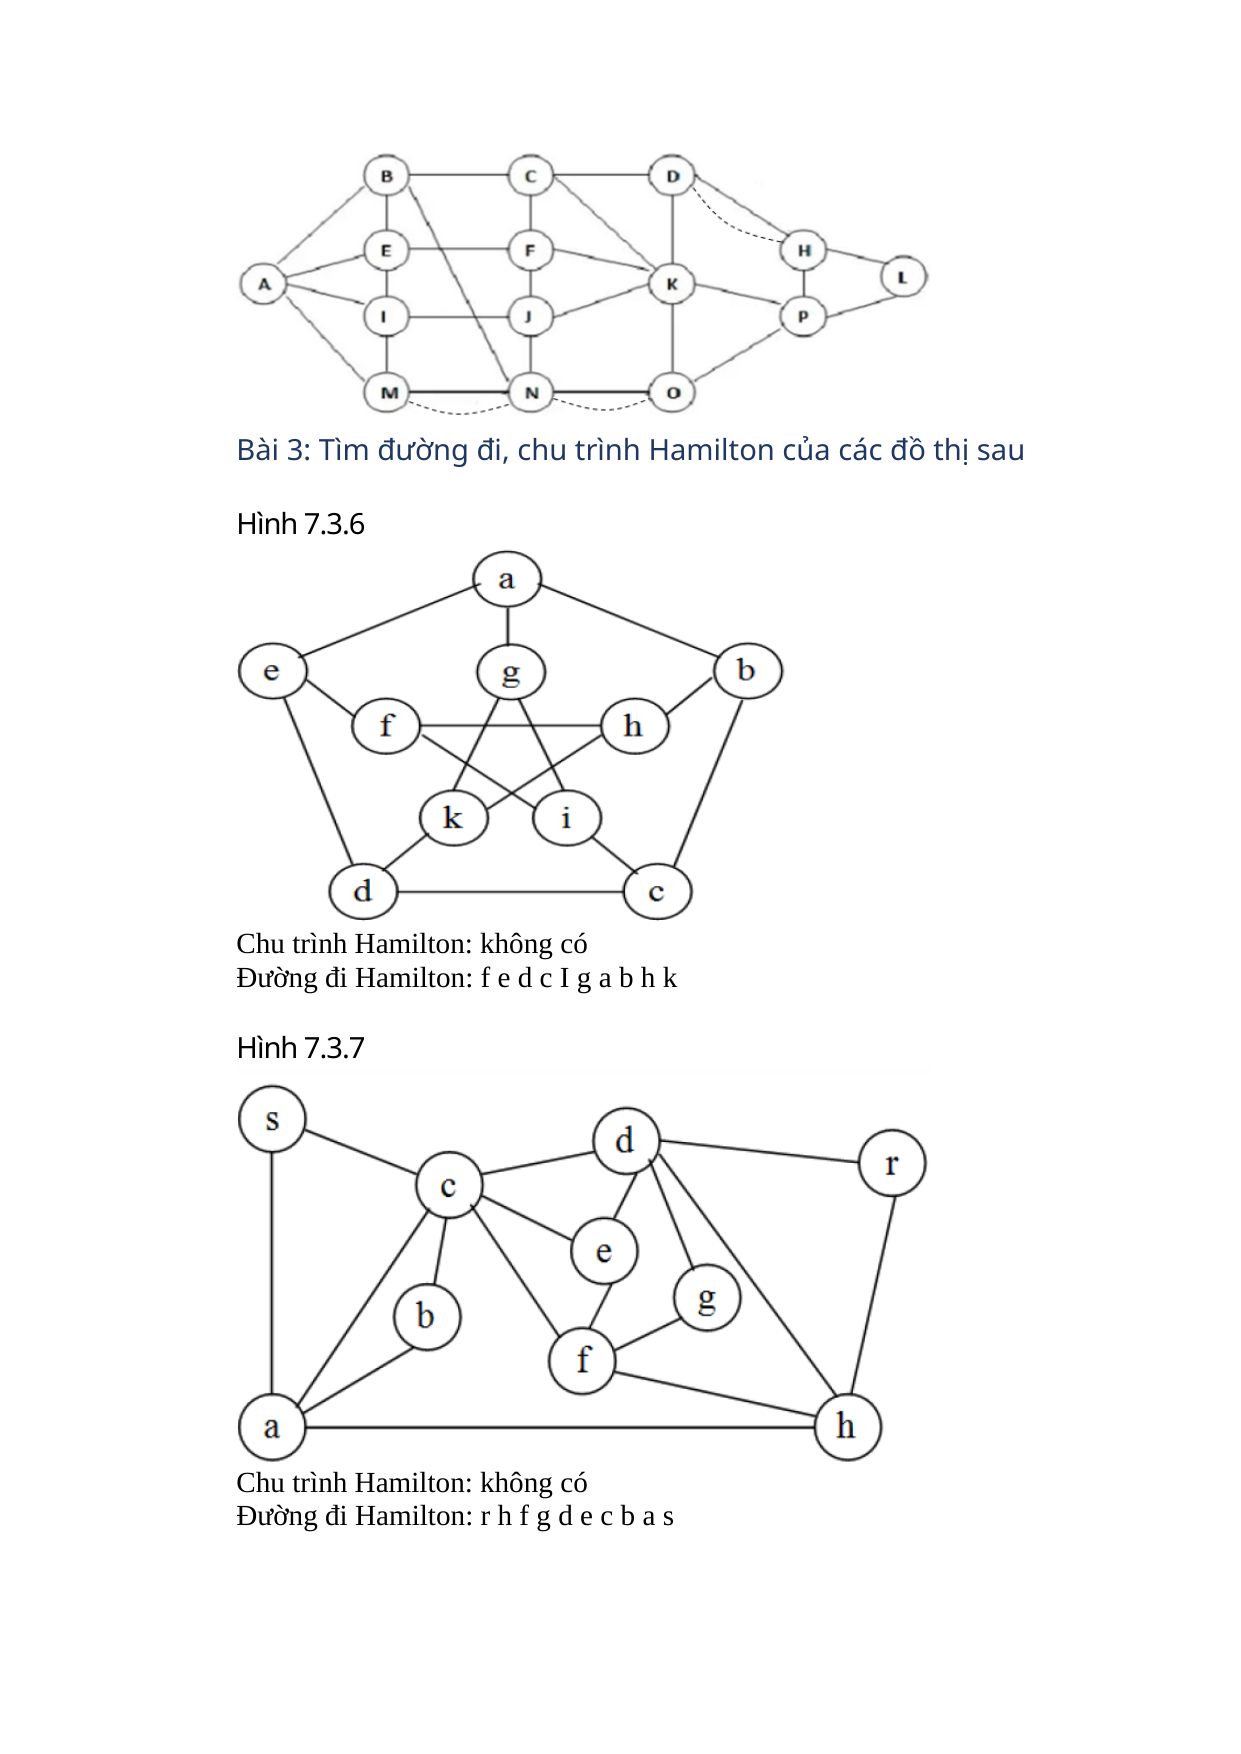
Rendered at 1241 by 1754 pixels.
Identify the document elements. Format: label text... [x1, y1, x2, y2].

title Hình 7.3.6 [236, 503, 1092, 543]
picture [236, 542, 787, 927]
text Chu trình Hamilton: không có [236, 927, 1092, 960]
picture [236, 147, 931, 426]
title Hình 7.3.7 [236, 1027, 1092, 1067]
picture [236, 1067, 931, 1465]
text Đường đi Hamilton: r h f g d e c b a s [236, 1498, 1092, 1532]
subtitle Bài 3: Tìm đường đi, chu trình Hamilton của các đồ thị sau [236, 430, 1092, 469]
text Đường đi Hamilton: f e d c I g a b h k [236, 960, 1092, 994]
text Chu trình Hamilton: không có [236, 1465, 1092, 1498]
